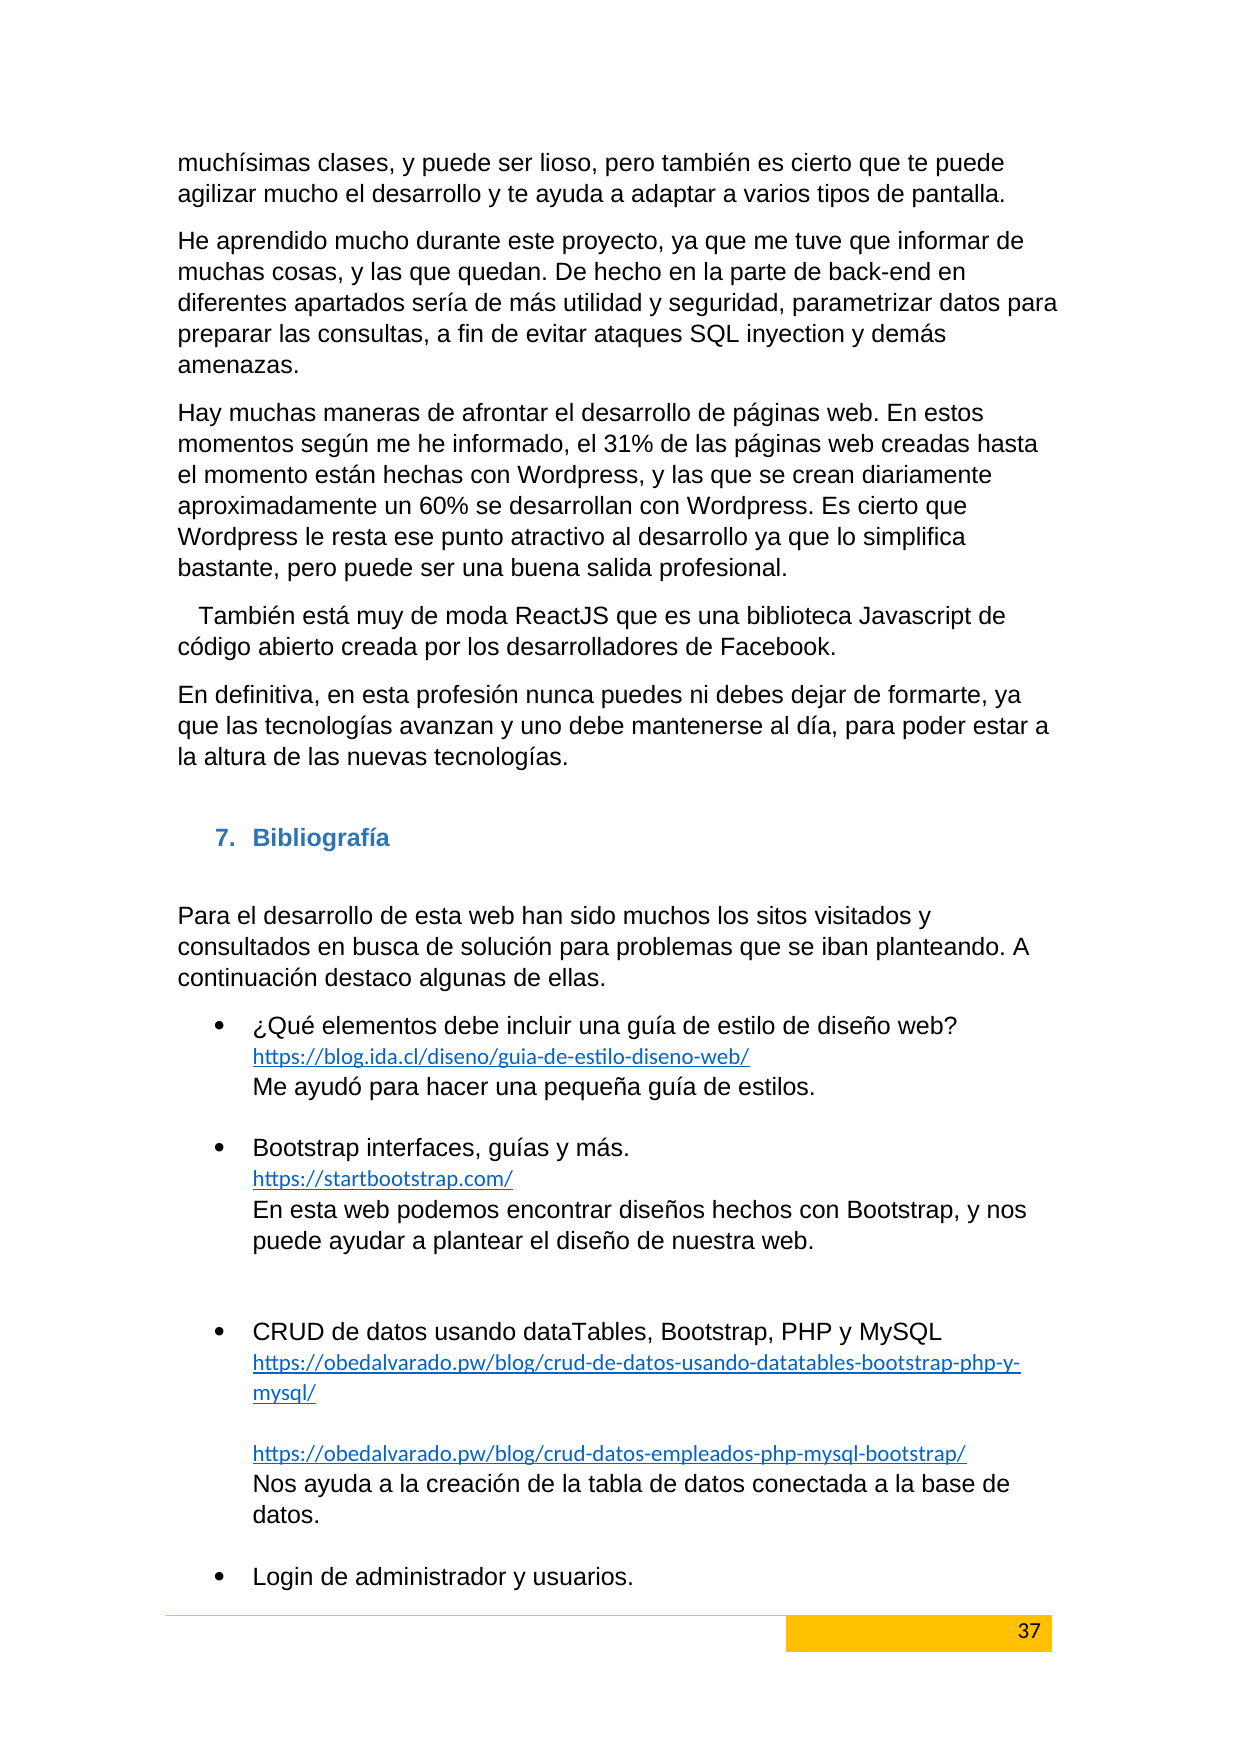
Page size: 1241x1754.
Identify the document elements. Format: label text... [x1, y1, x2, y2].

list Nos ayuda a la creación de la tabla de datos conectada a la base de datos. [252, 1469, 1063, 1529]
text También está muy de moda ReactJS que es una biblioteca Javascript de código abierto creada por los desarrolladores de Facebook. [177, 601, 1063, 661]
list Me ayudó para hacer una pequeña guía de estilos. [252, 1072, 1063, 1101]
list https://startbootstrap.com/ [252, 1164, 1063, 1192]
list ¿Qué elementos debe incluir una guía de estilo de diseño web? [215, 1011, 1063, 1039]
list https://blog.ida.cl/diseno/guia-de-estilo-diseno-web/ [252, 1042, 1063, 1070]
list Login de administrador y usuarios. [215, 1561, 1063, 1590]
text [177, 148, 1063, 207]
list https://obedalvarado.pw/blog/crud-datos-empleados-php-mysql-bootstrap/ [252, 1439, 1063, 1467]
text He aprendido mucho durante este proyecto, ya que me tuve que informar de muchas cosas, y las que quedan. De hecho en la parte de back-end en diferentes apartados sería de más utilidad y seguridad, parametrizar datos para preparar las consultas, a fin de evitar ataques SQL inyection y demás amenazas. [177, 226, 1063, 379]
list Bootstrap interfaces, guías y más. [215, 1133, 1063, 1162]
list https://obedalvarado.pw/blog/crud-de-datos-usando-datatables-bootstrap-php-y-mysql/ [252, 1348, 1063, 1407]
list En esta web podemos encontrar diseños hechos con Bootstrap, y nos puede ayudar a plantear el diseño de nuestra web. [252, 1195, 1063, 1254]
subtitle Bibliografía [215, 823, 1063, 852]
text Para el desarrollo de esta web han sido muchos los sitos visitados y consultados en busca de solución para problemas que se iban planteando. A continuación destaco algunas de ellas. [177, 901, 1063, 992]
text Hay muchas maneras de afrontar el desarrollo de páginas web. En estos momentos según me he informado, el 31% de las páginas web creadas hasta el momento están hechas con Wordpress, y las que se crean diariamente aproximadamente un 60% se desarrollan con Wordpress. Es cierto que Wordpress le resta ese punto atractivo al desarrollo ya que lo simplifica bastante, pero puede ser una buena salida profesional. [177, 398, 1063, 582]
text En definitiva, en esta profesión nunca puedes ni debes dejar de formarte, ya que las tecnologías avanzan y uno debe mantenerse al día, para poder estar a la altura de las nuevas tecnologías. [177, 680, 1063, 771]
list CRUD de datos usando dataTables, Bootstrap, PHP y MySQL [215, 1317, 1063, 1346]
